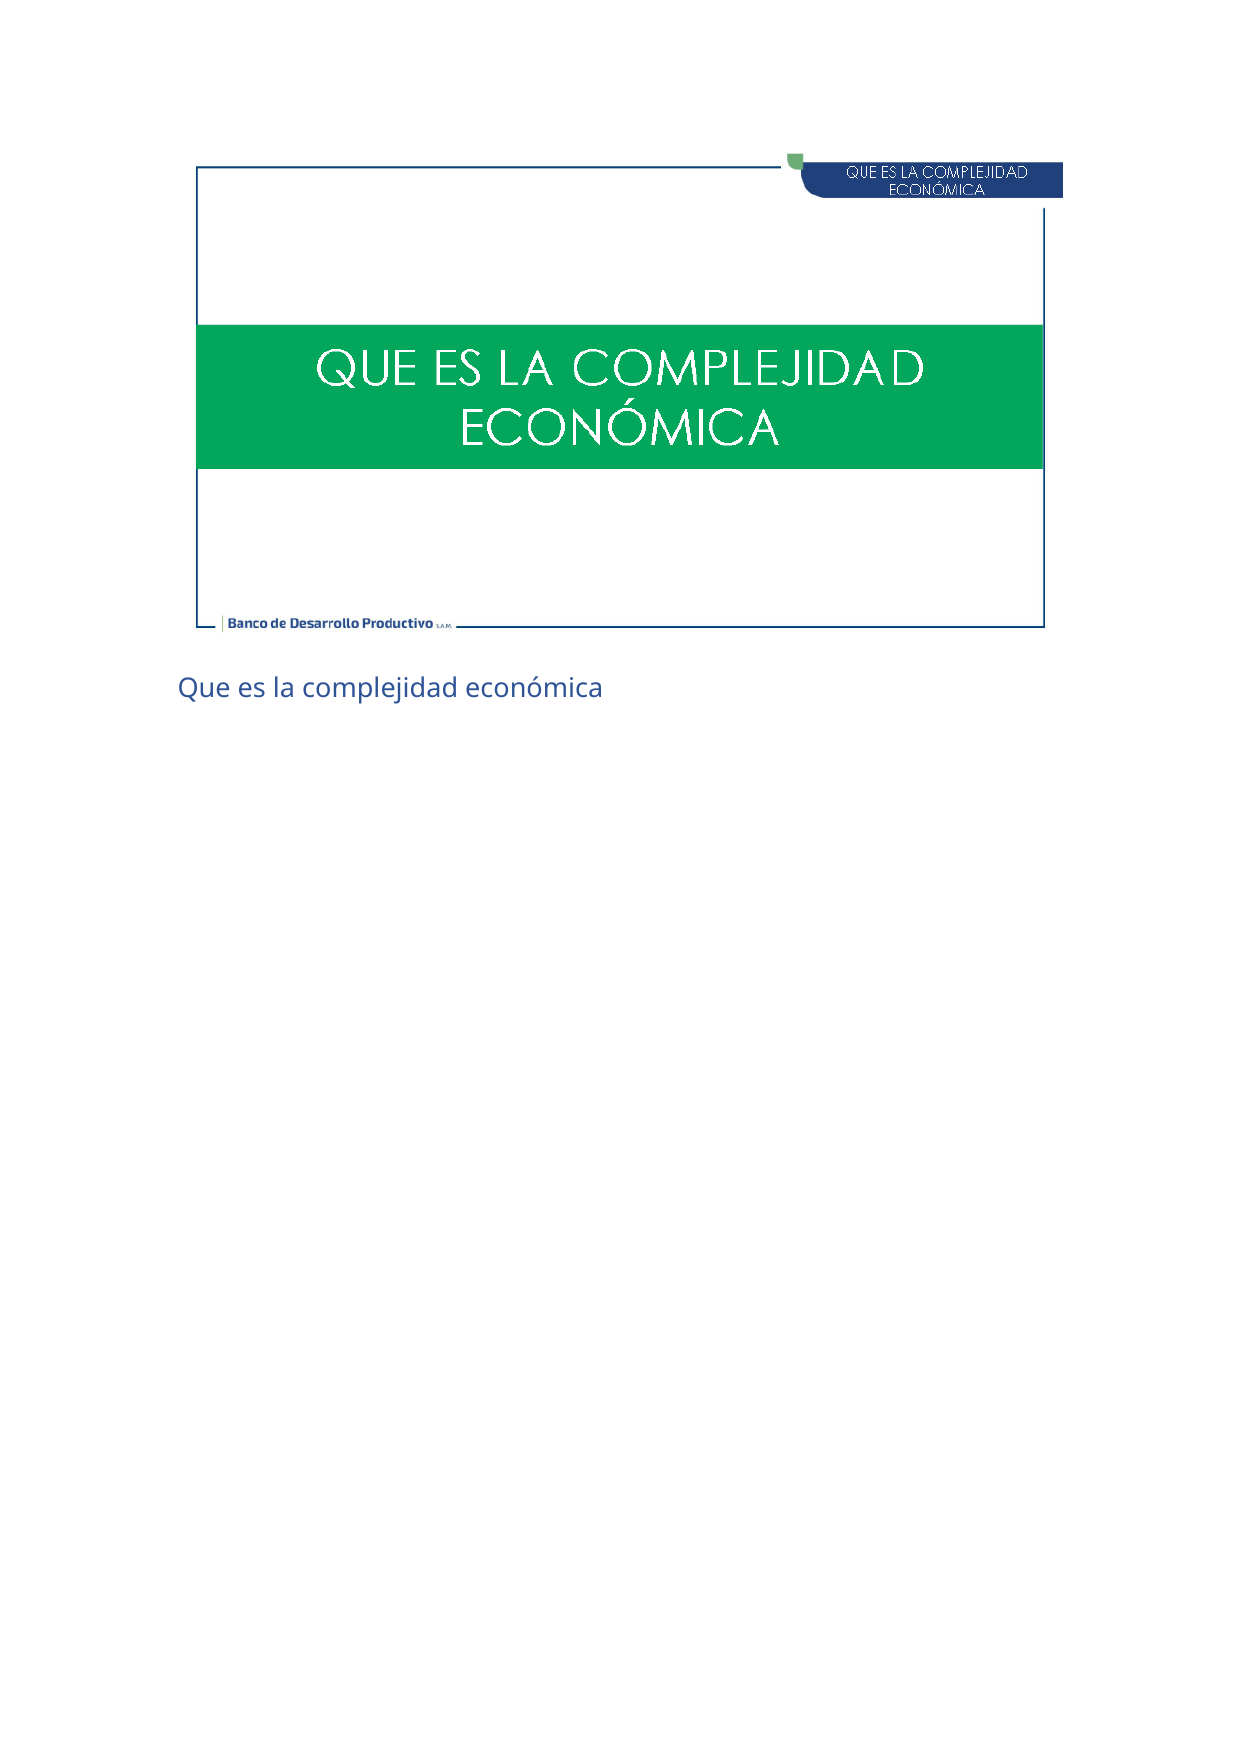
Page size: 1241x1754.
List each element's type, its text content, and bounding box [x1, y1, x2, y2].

picture [177, 147, 1063, 650]
subtitle Que es la complejidad económica [177, 668, 1063, 705]
